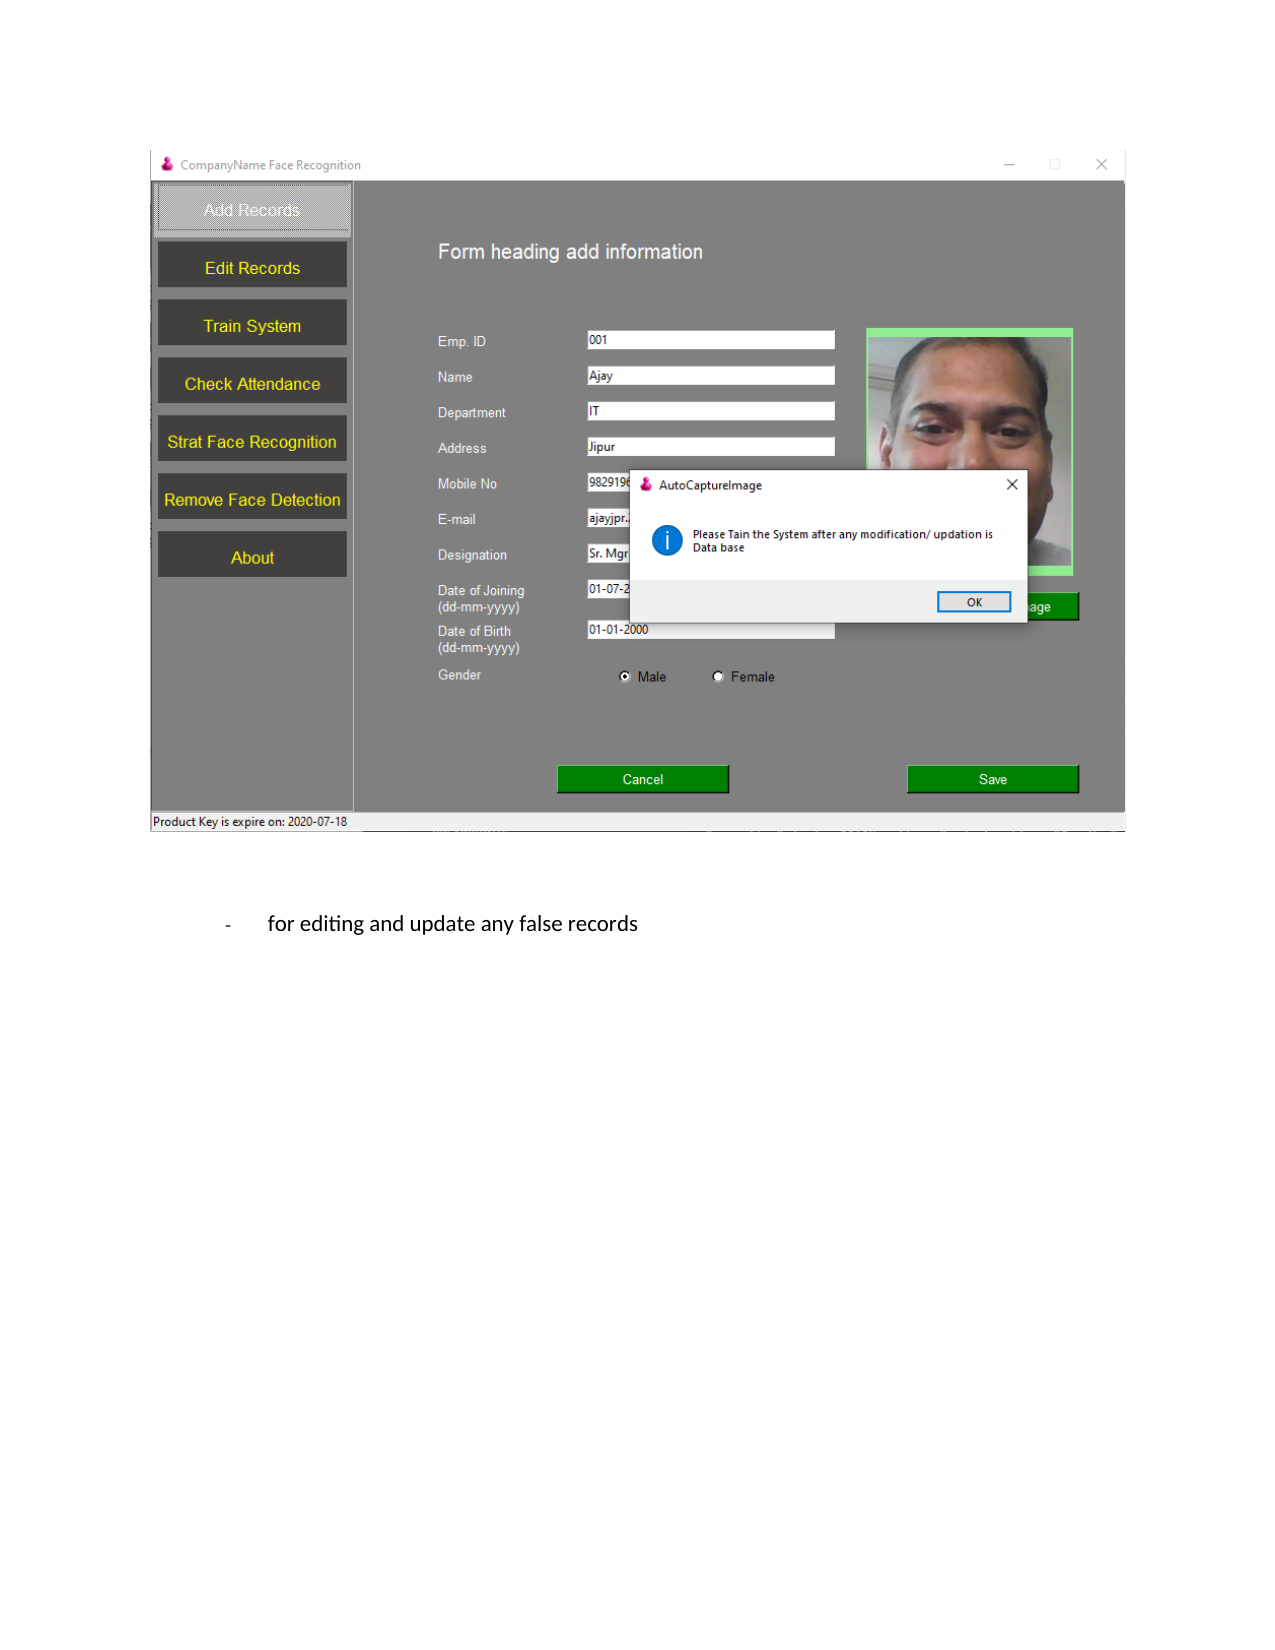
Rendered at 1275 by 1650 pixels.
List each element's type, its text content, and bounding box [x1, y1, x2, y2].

list for editing and update any false records [225, 909, 1125, 937]
picture [150, 150, 1125, 832]
